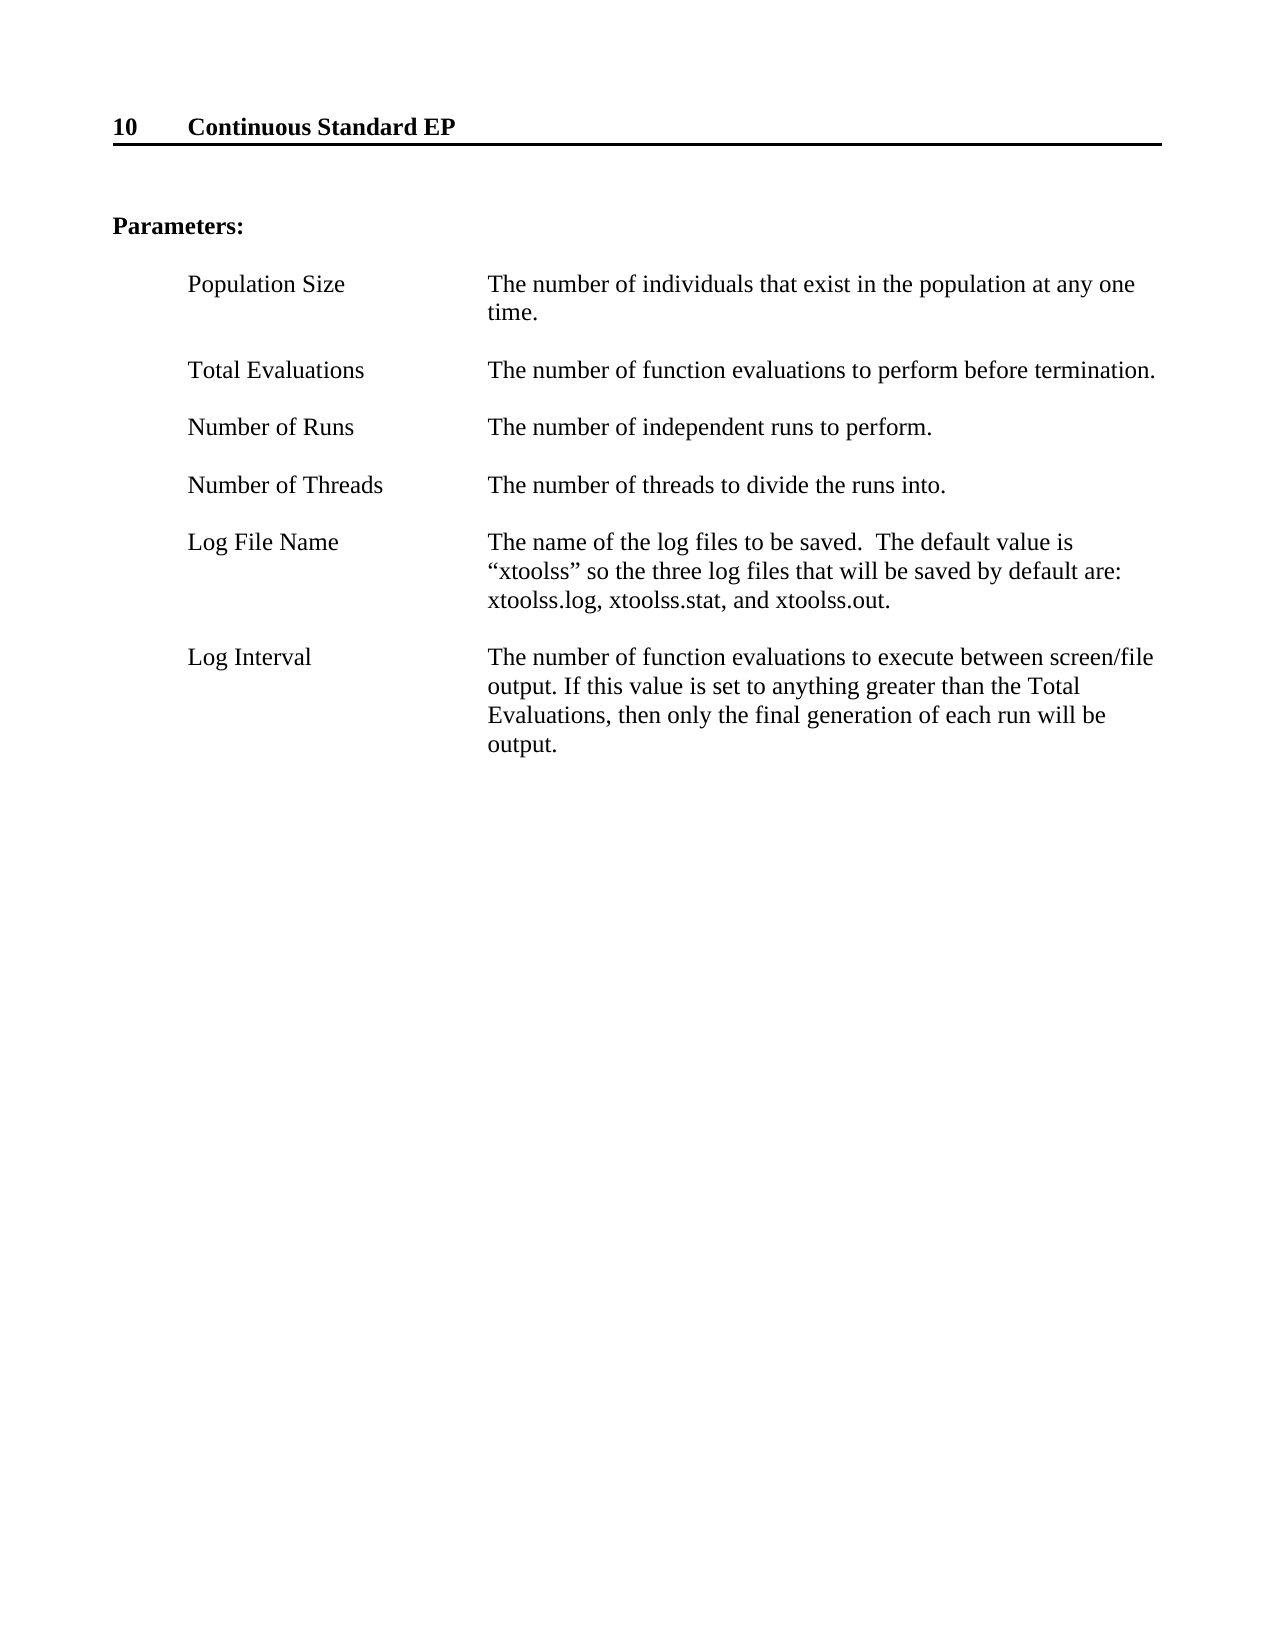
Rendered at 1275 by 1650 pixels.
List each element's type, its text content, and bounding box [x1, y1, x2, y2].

text Number of Runs The number of independent runs to perform. [187, 412, 1162, 441]
text Number of Threads The number of threads to divide the runs into. [187, 470, 1162, 499]
text Log Interval The number of function evaluations to execute between screen/file output. If this value is set to anything greater than the Total Evaluations, then only the final generation of each run will be output. [187, 642, 1162, 757]
text Log File Name The name of the log files to be saved. The default value is “xtoolss” so the three log files that will be saved by default are: xtoolss.log, xtoolss.stat, and xtoolss.out. [187, 527, 1162, 614]
text Total Evaluations The number of function evaluations to perform before termination. [187, 355, 1162, 384]
text Parameters: [112, 211, 1162, 240]
subtitle 10 Continuous Standard EP [112, 112, 1162, 146]
text Population Size The number of individuals that exist in the population at any one time. [187, 269, 1162, 326]
